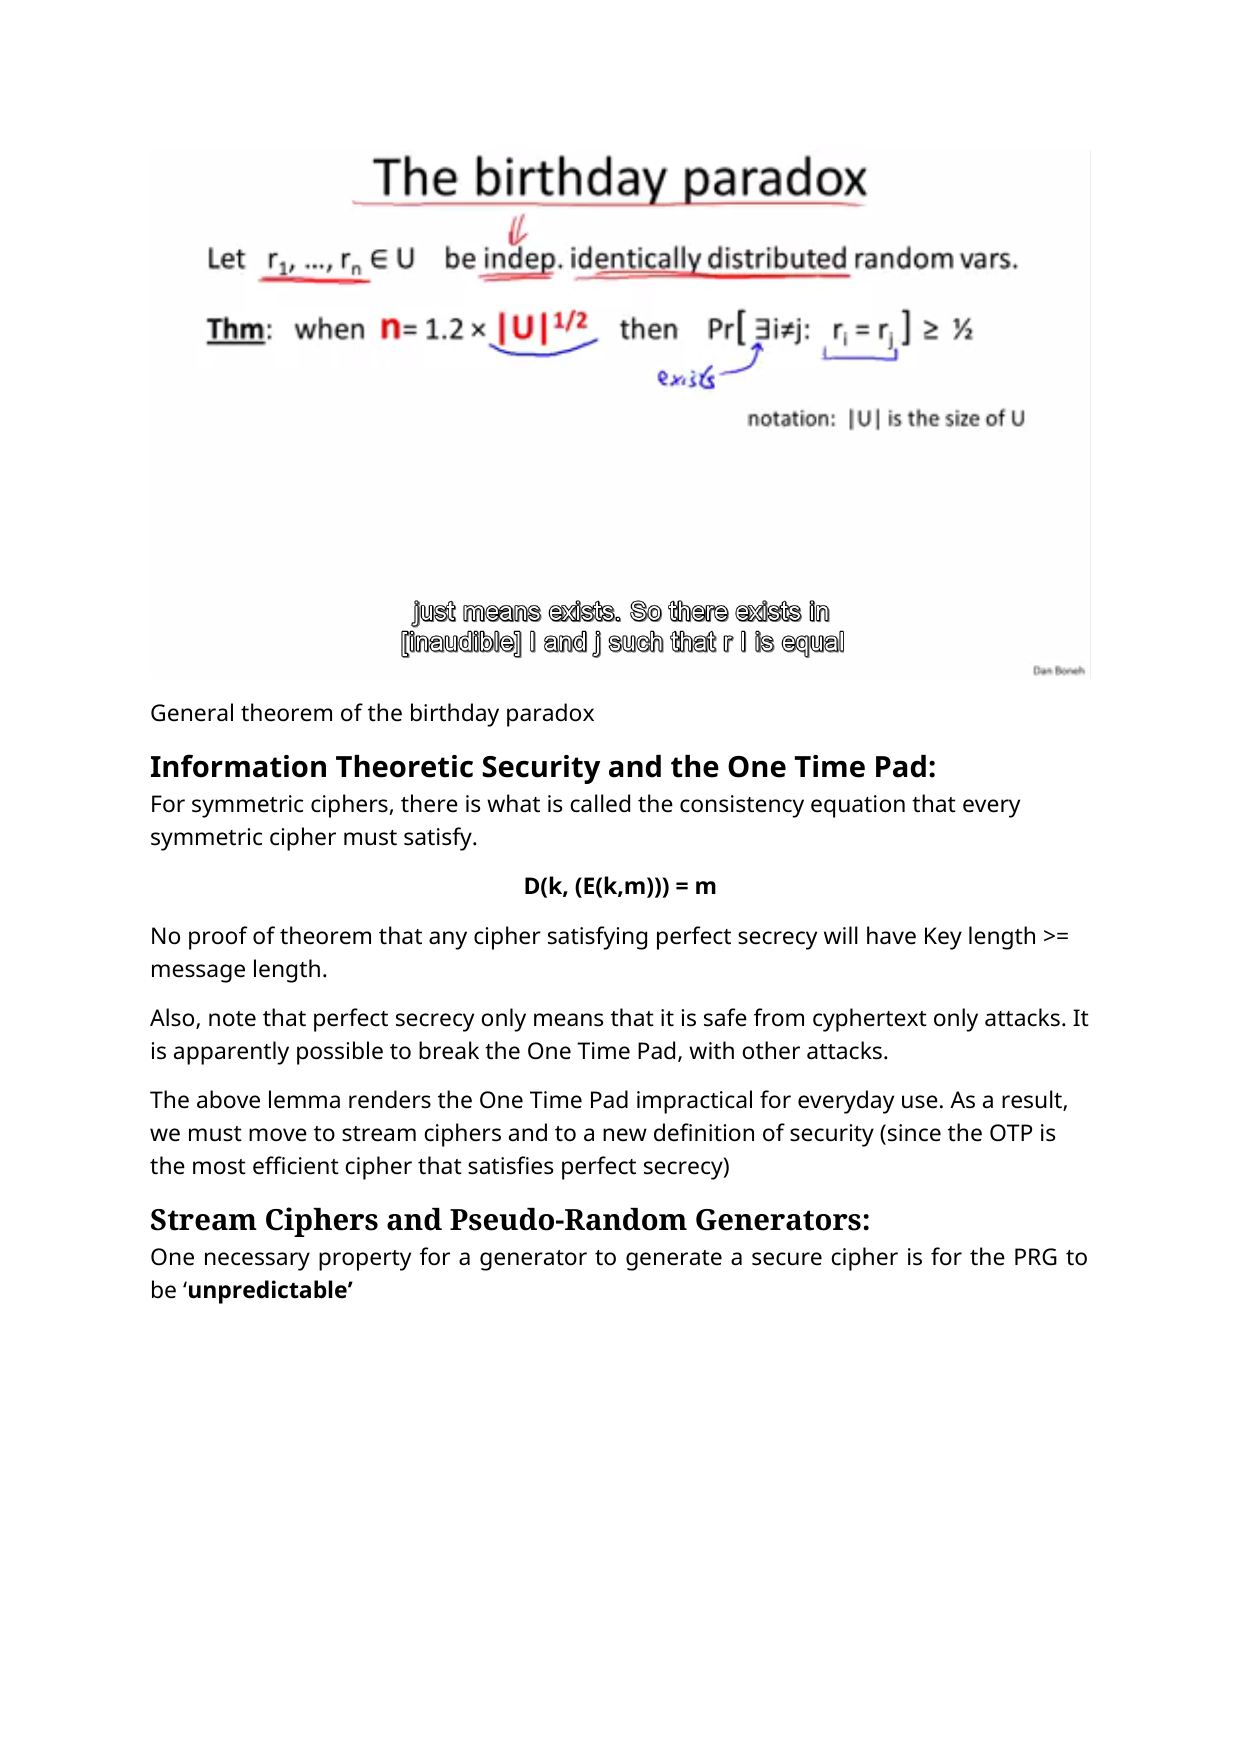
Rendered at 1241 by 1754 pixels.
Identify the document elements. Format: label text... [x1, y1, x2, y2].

subtitle Stream Ciphers and Pseudo-Random Generators: [150, 1199, 1090, 1239]
text No proof of theorem that any cipher satisfying perfect secrecy will have Key length >= message length. [150, 920, 1090, 984]
subtitle Information Theoretic Security and the One Time Pad: [150, 746, 1090, 786]
text D(k, (E(k,m))) = m [150, 870, 1090, 902]
picture [150, 150, 1091, 679]
text The above lemma renders the One Time Pad impractical for everyday use. As a result, we must move to stream ciphers and to a new definition of security (since the OTP is the most efficient cipher that satisfies perfect secrecy) [150, 1084, 1090, 1181]
text One necessary property for a generator to generate a secure cipher is for the PRG to be ‘unpredictable’ [150, 1241, 1090, 1305]
text General theorem of the birthday paradox [150, 697, 1090, 728]
text Also, note that perfect secrecy only means that it is safe from cyphertext only attacks. It is apparently possible to break the One Time Pad, with other attacks. [150, 1002, 1090, 1066]
text For symmetric ciphers, there is what is called the consistency equation that every symmetric cipher must satisfy. [150, 788, 1090, 852]
